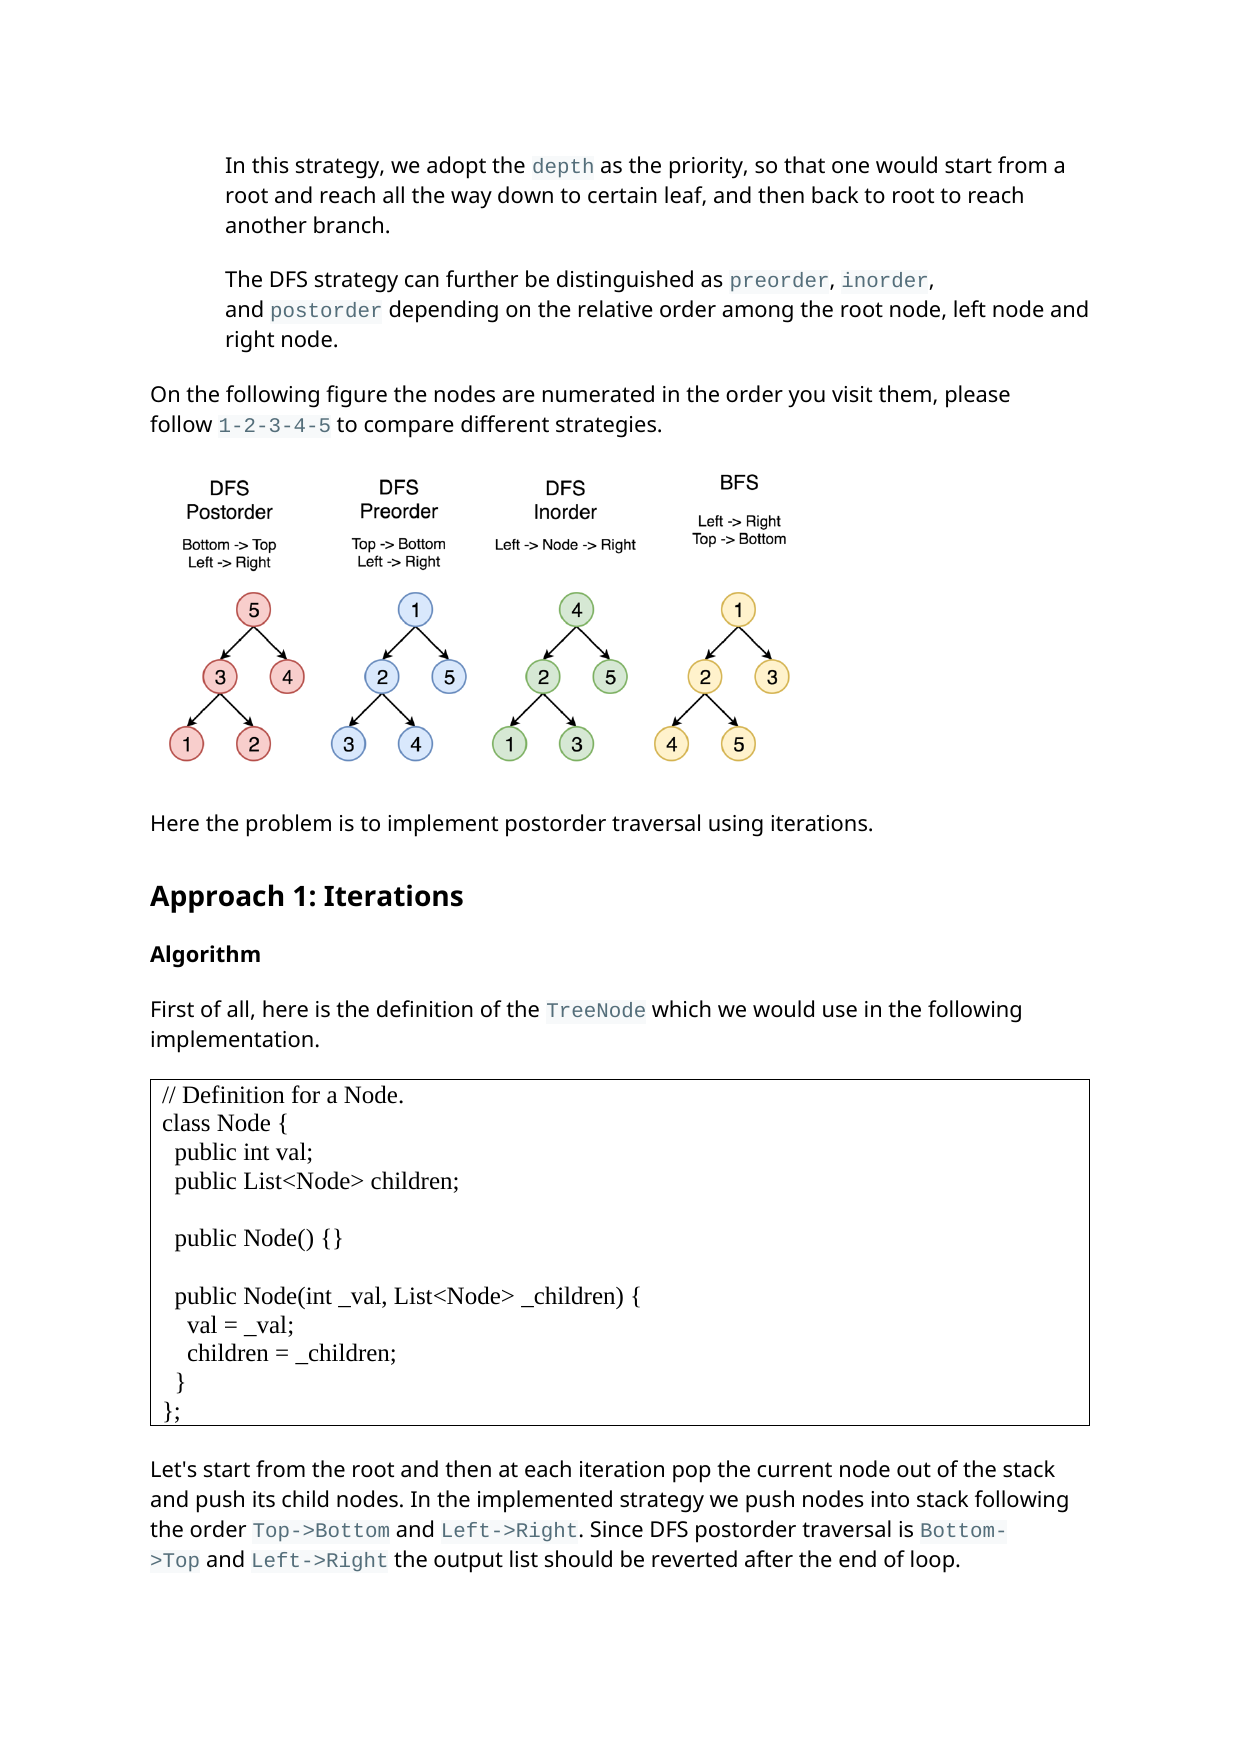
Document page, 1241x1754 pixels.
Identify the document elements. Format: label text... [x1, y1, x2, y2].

text Let's start from the root and then at each iteration pop the current node out of the stack and push its child nodes. In the implemented strategy we push nodes into stack following the order Top->Bottom and Left->Right. Since DFS postorder traversal is Bottom->Top and Left->Right the output list should be reverted after the end of loop. [150, 1454, 1090, 1574]
table_header // Definition for a Node. class Node { public int val; public List<Node> children; public Node() {} public Node(int _val, List<Node> _children) { val = _val; children = _children; } }; [151, 1080, 1089, 1425]
text Algorithm [150, 939, 1090, 969]
text In this strategy, we adopt the depth as the priority, so that one would start from a root and reach all the way down to certain leaf, and then back to root to reach another branch. [225, 150, 1090, 239]
text Here the problem is to implement postorder traversal using iterations. Approach 1: Iterations [150, 808, 1090, 914]
text On the following figure the nodes are numerated in the order you visit them, please follow 1-2-3-4-5 to compare different strategies. [150, 379, 1090, 438]
text The DFS strategy can further be distinguished as preorder, inorder, and postorder depending on the relative order among the root node, left node and right node. [225, 264, 1090, 354]
picture [150, 463, 813, 783]
text First of all, here is the definition of the TreeNode which we would use in the following implementation. [150, 994, 1090, 1054]
